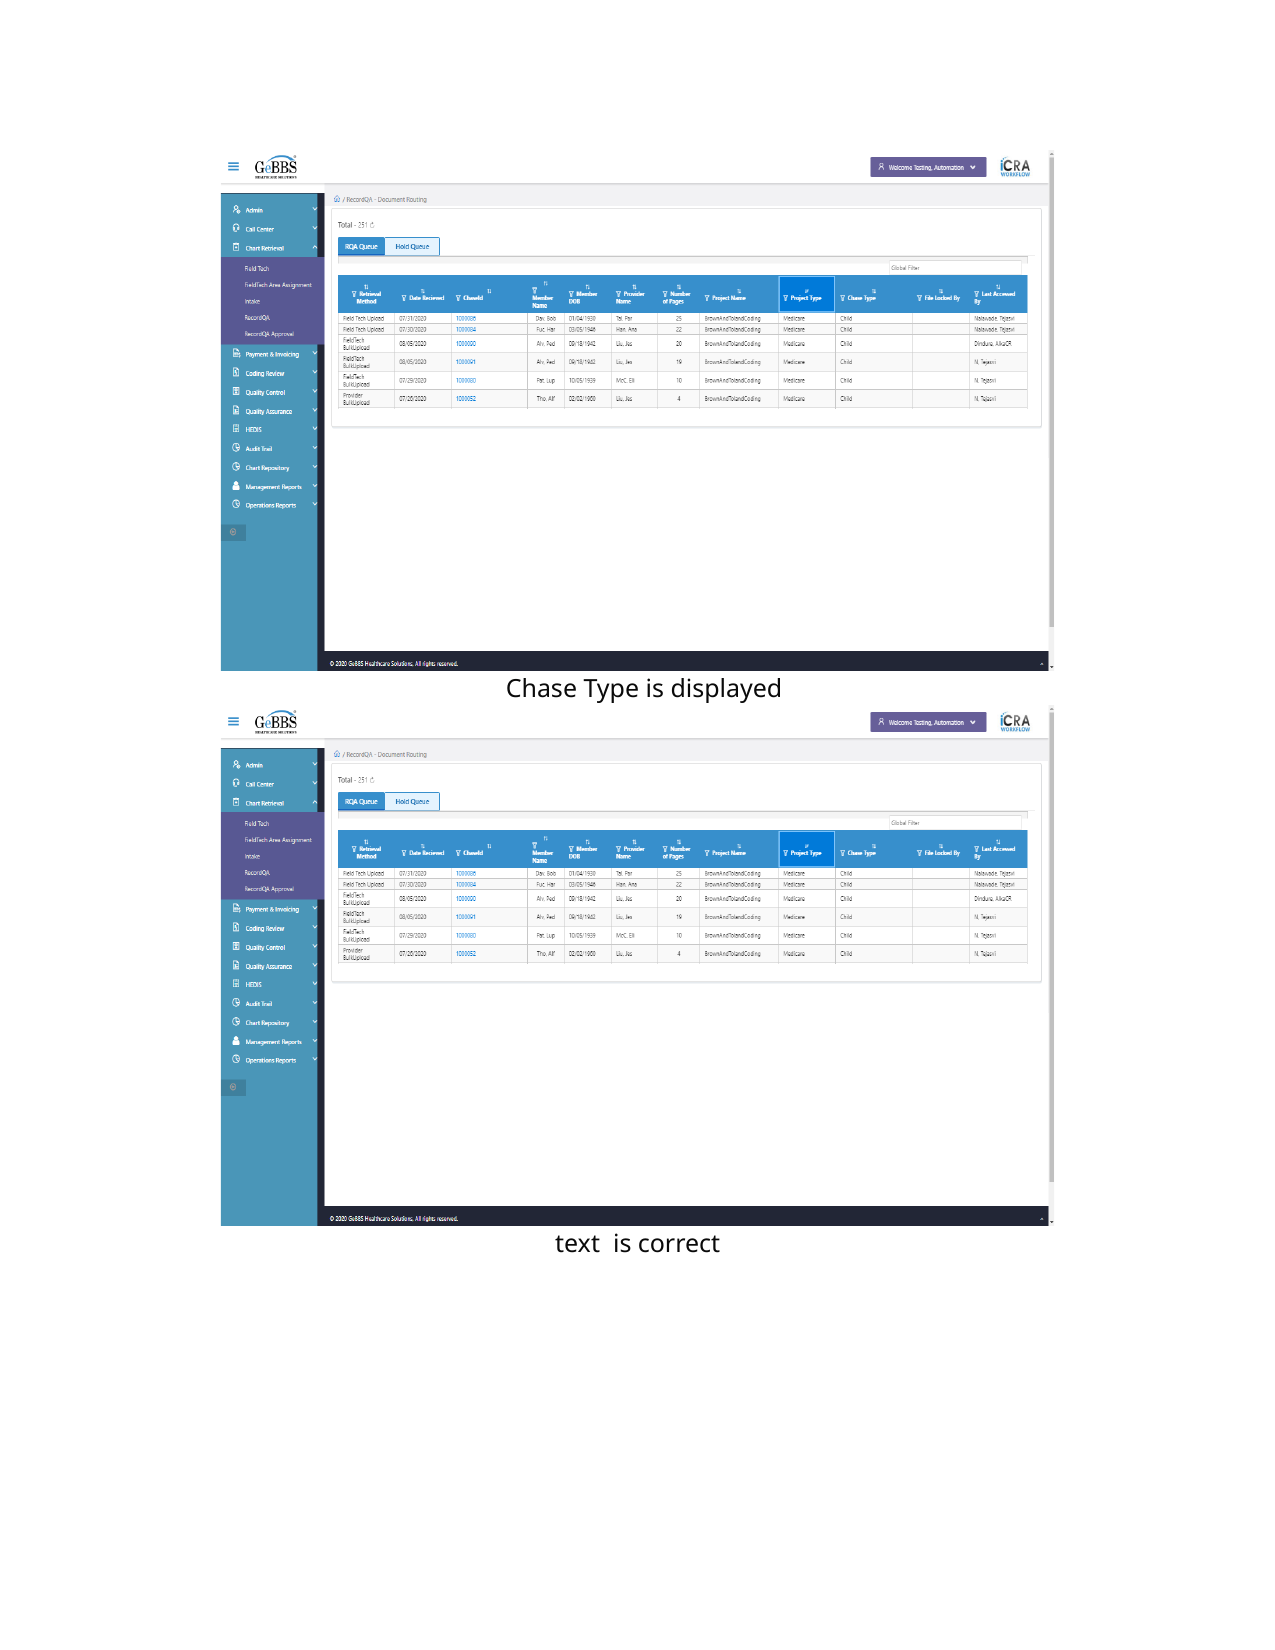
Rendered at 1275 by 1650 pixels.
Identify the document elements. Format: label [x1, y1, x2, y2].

text [150, 150, 1125, 1260]
picture [220, 150, 1055, 671]
picture [220, 705, 1055, 1226]
